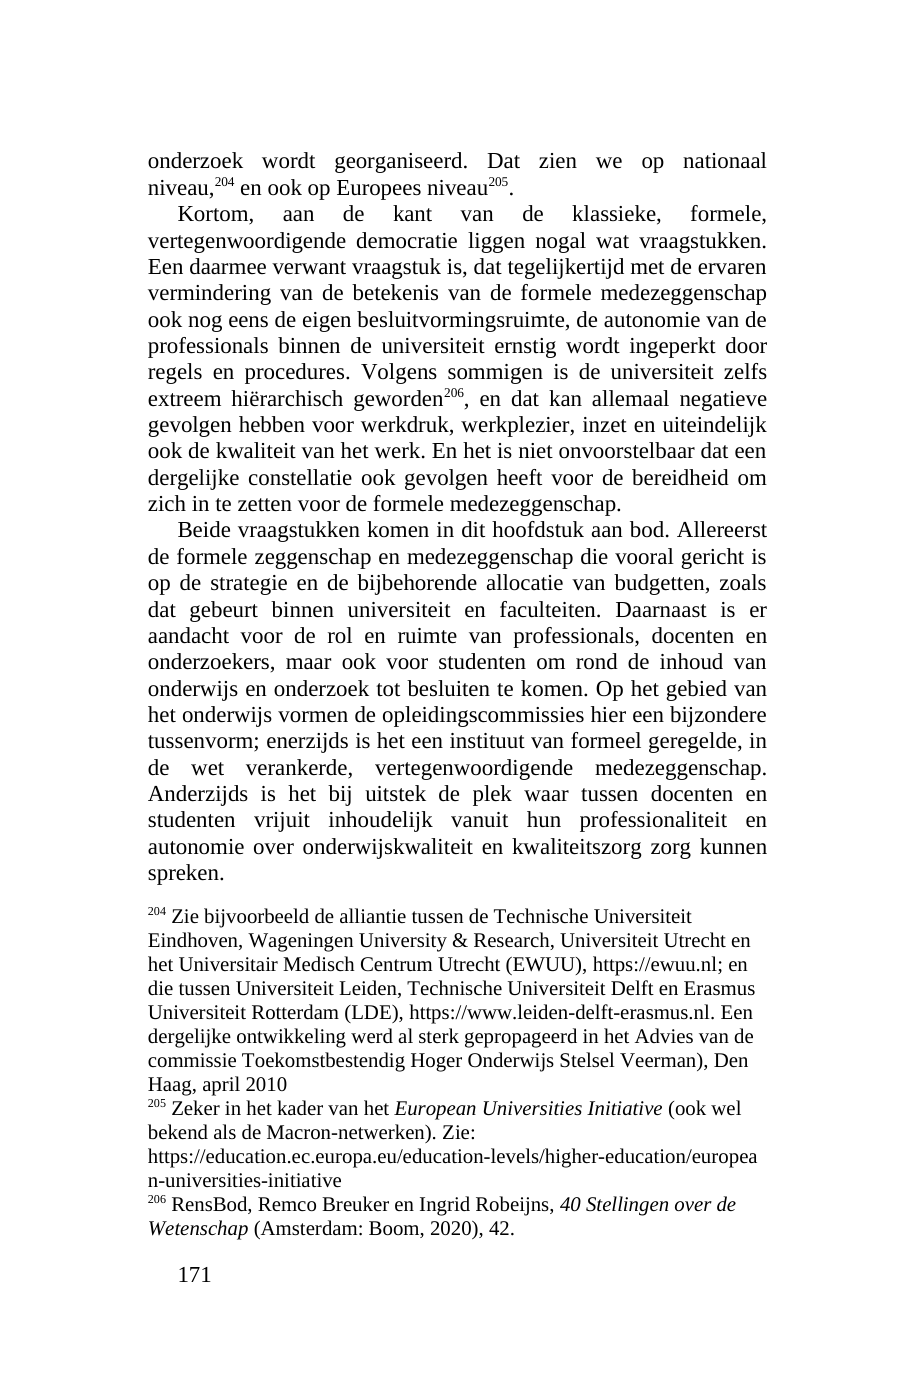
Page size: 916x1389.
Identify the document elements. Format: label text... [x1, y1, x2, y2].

text Kortom, aan de kant van de klassieke, formele, vertegenwoordigende democratie liggen nogal wat vraagstukken. Een daarmee verwant vraagstuk is, dat tegelijkertijd met de ervaren vermindering van de betekenis van de formele medezeggenschap ook nog eens de eigen besluitvormingsruimte, de autonomie van de professionals binnen de universiteit ernstig wordt ingeperkt door regels en procedures. Volgens sommigen is de universiteit zelfs extreem hiërarchisch geworden, en dat kan allemaal negatieve gevolgen hebben voor werkdruk, werkplezier, inzet en uiteindelijk ook de kwaliteit van het werk. En het is niet onvoorstelbaar dat een dergelijke constellatie ook gevolgen heeft voor de bereidheid om zich in te zetten voor de formele medezeggenschap. [148, 200, 768, 517]
text Beide vraagstukken komen in dit hoofdstuk aan bod. Allereerst de formele zeggenschap en medezeggenschap die vooral gericht is op de strategie en de bijbehorende allocatie van budgetten, zoals dat gebeurt binnen universiteit en faculteiten. Daarnaast is er aandacht voor de rol en ruimte van professionals, docenten en onderzoekers, maar ook voor studenten om rond de inhoud van onderwijs en onderzoek tot besluiten te komen. Op het gebied van het onderwijs vormen de opleidingscommissies hier een bijzondere tussenvorm; enerzijds is het een instituut van formeel geregelde, in de wet verankerde, vertegenwoordigende medezeggenschap. Anderzijds is het bij uitstek de plek waar tussen docenten en studenten vrijuit inhoudelijk vanuit hun professionaliteit en autonomie over onderwijskwaliteit en kwaliteitszorg zorg kunnen spreken. [148, 517, 768, 886]
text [148, 148, 768, 200]
